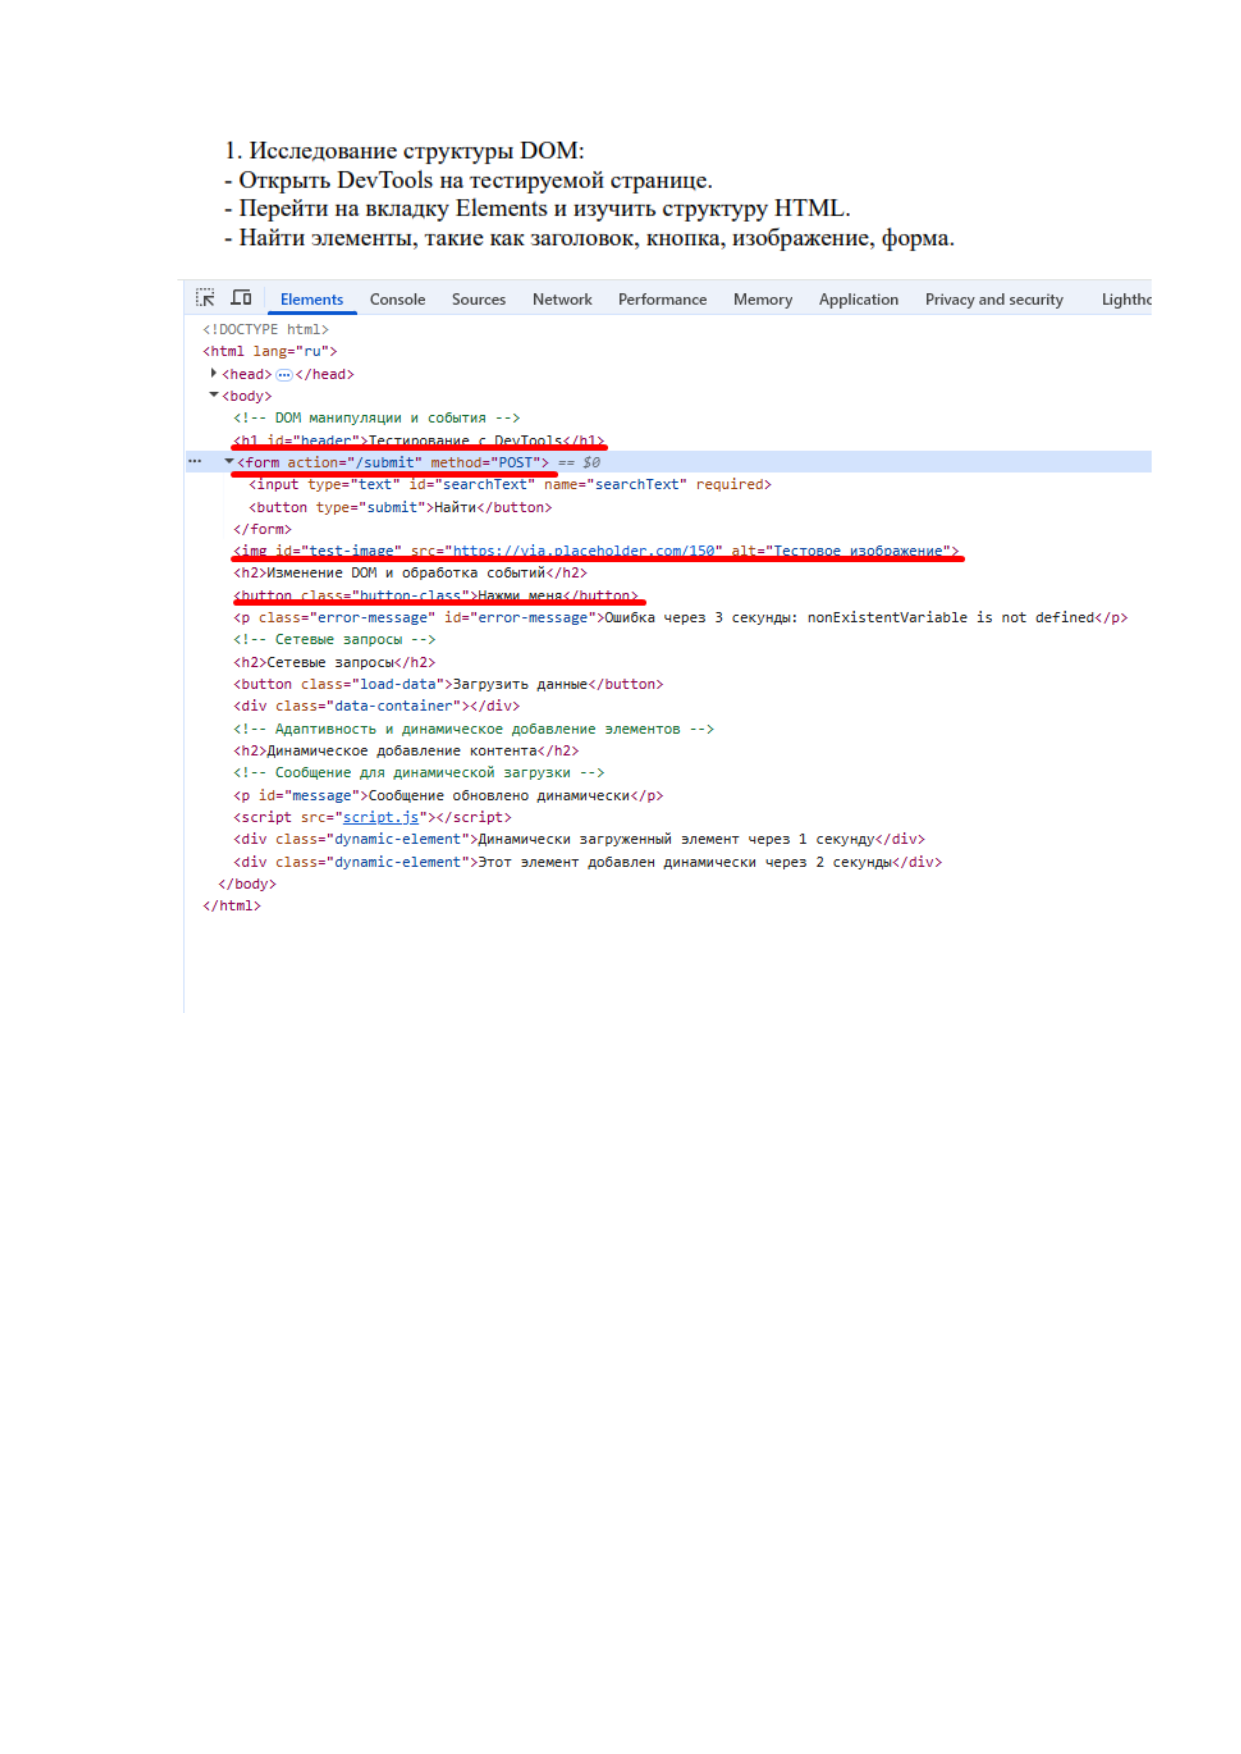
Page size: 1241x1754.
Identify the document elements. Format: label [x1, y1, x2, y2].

picture [177, 278, 1152, 1013]
picture [177, 118, 1152, 261]
